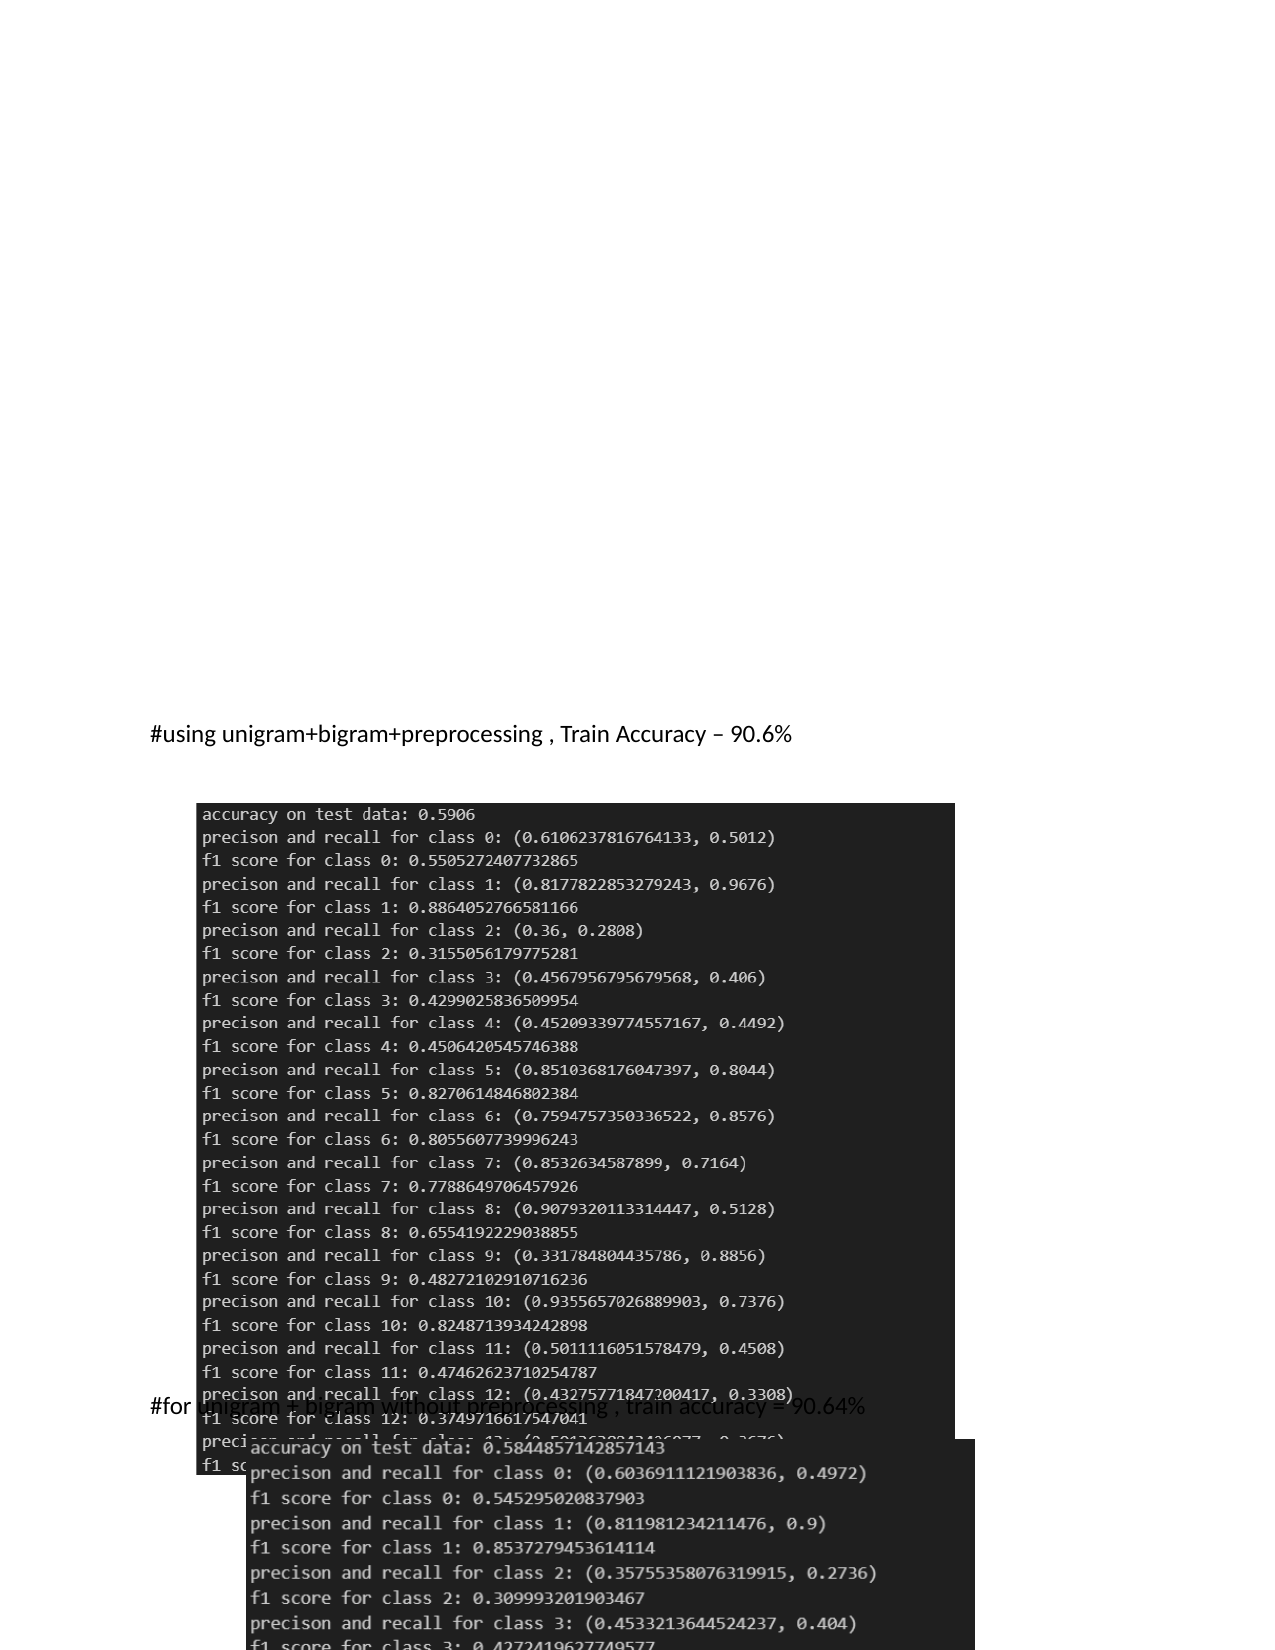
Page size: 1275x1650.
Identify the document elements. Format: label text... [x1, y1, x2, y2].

text #for unigram + bigram without preprocessing , train accuracy = 90.64% [150, 1390, 1125, 1421]
picture [196, 803, 955, 1390]
text #using unigram+bigram+preprocessing , Train Accuracy – 90.6% [150, 718, 1125, 749]
picture [196, 1421, 975, 1650]
